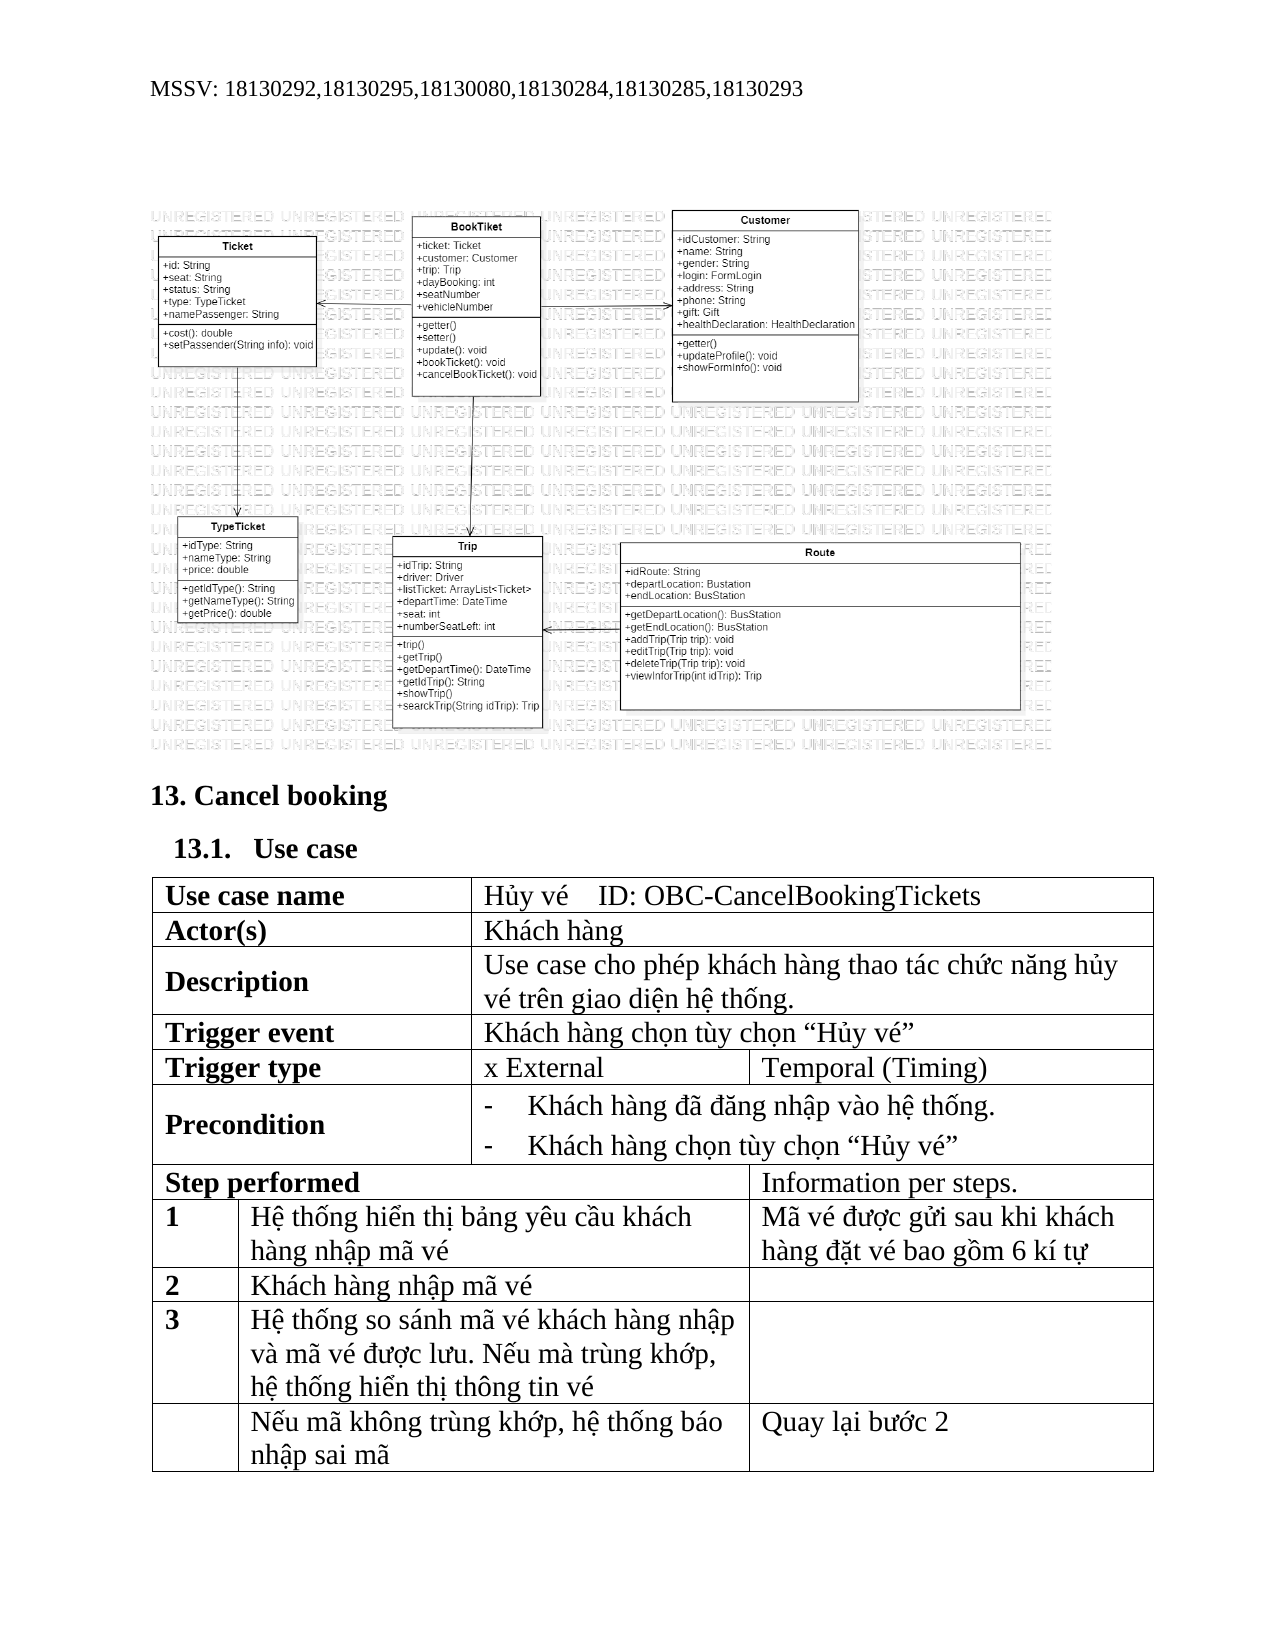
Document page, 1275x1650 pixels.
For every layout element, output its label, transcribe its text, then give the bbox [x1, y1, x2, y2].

table_cell Mã vé được gửi sau khi khách hàng đặt vé bao gồm 6 kí tự [750, 1200, 1153, 1267]
table_cell Quay lại bước 2 [750, 1404, 1153, 1471]
table_cell Hệ thống hiển thị bảng yêu cầu khách hàng nhập mã vé [239, 1200, 749, 1267]
table_cell 3 [153, 1302, 238, 1403]
table_cell [153, 1404, 238, 1471]
table_cell [750, 1302, 1153, 1403]
table_header Hủy vé ID: OBC-CancelBookingTickets [472, 878, 1153, 912]
table_cell 1 [153, 1200, 238, 1267]
list Cancel booking [150, 778, 1183, 812]
table_cell Khách hàng chọn tùy chọn “Hủy vé” [472, 1015, 1153, 1049]
table_cell Step performed [153, 1165, 749, 1198]
picture [150, 202, 1052, 760]
table_cell Nếu mã không trùng khớp, hệ thống báo nhập sai mã [239, 1404, 749, 1471]
table_cell Temporal (Timing) [750, 1050, 1153, 1083]
list Use case [173, 831, 1183, 864]
table_header Use case name [153, 878, 471, 912]
table_cell Information per steps. [750, 1165, 1153, 1198]
table_cell Precondition [153, 1085, 471, 1164]
table_cell Description [153, 947, 471, 1014]
table_cell Khách hàng nhập mã vé [239, 1268, 749, 1301]
table_cell Trigger event [153, 1015, 471, 1049]
table_cell Use case cho phép khách hàng thao tác chức năng hủy vé trên giao diện hệ thống. [472, 947, 1153, 1014]
table_cell 2 [153, 1268, 238, 1301]
table_cell Khách hàng đã đăng nhập vào hệ thống. Khách hàng chọn tùy chọn “Hủy vé” [472, 1085, 1153, 1164]
table_cell Actor(s) [153, 913, 471, 946]
table_cell Trigger type [153, 1050, 471, 1083]
table_cell [750, 1268, 1153, 1301]
table_cell Hệ thống so sánh mã vé khách hàng nhập và mã vé được lưu. Nếu mà trùng khớp, hệ thống hiển thị thông tin vé [239, 1302, 749, 1403]
table_cell Khách hàng [472, 913, 1153, 946]
table_cell x External [472, 1050, 749, 1083]
